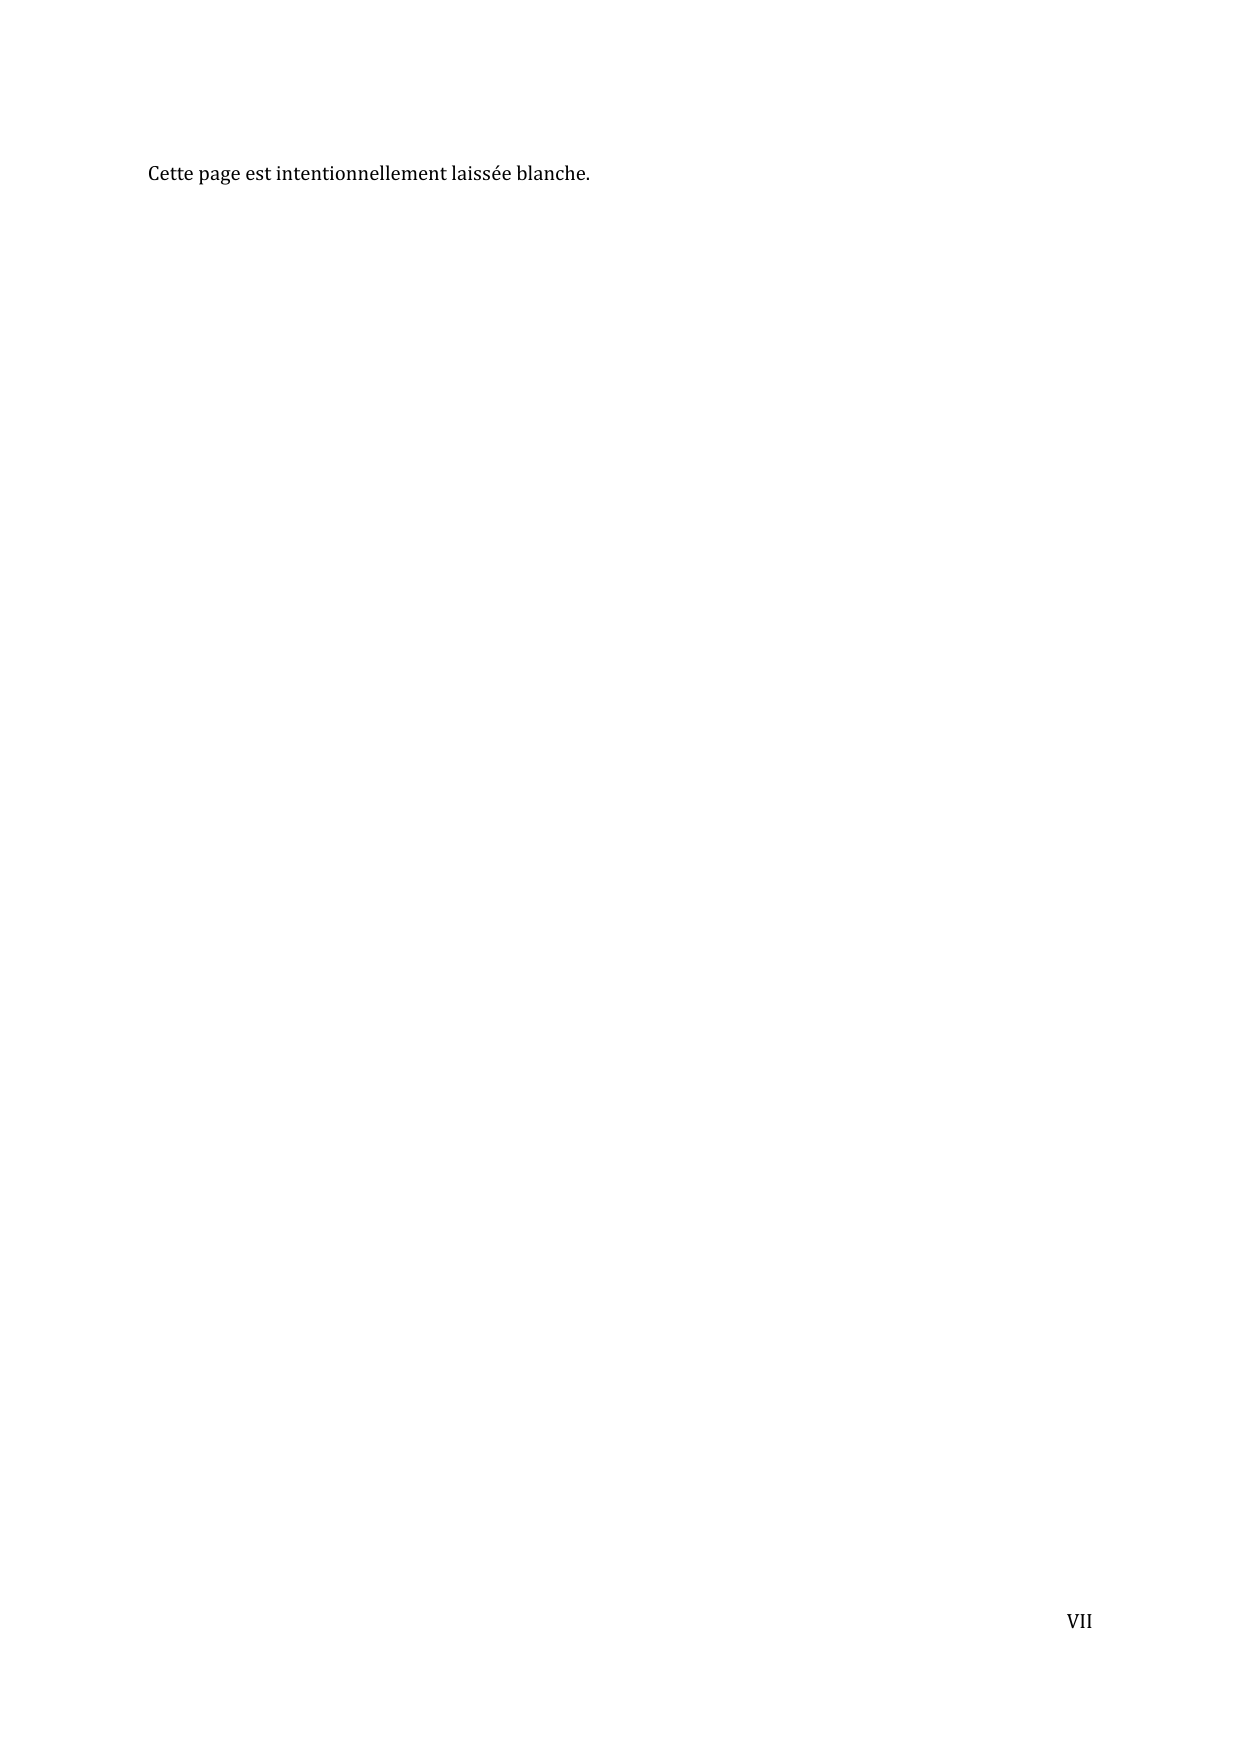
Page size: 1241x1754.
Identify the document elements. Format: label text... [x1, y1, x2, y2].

text Cette page est intentionnellement laissée blanche. [148, 160, 1092, 185]
